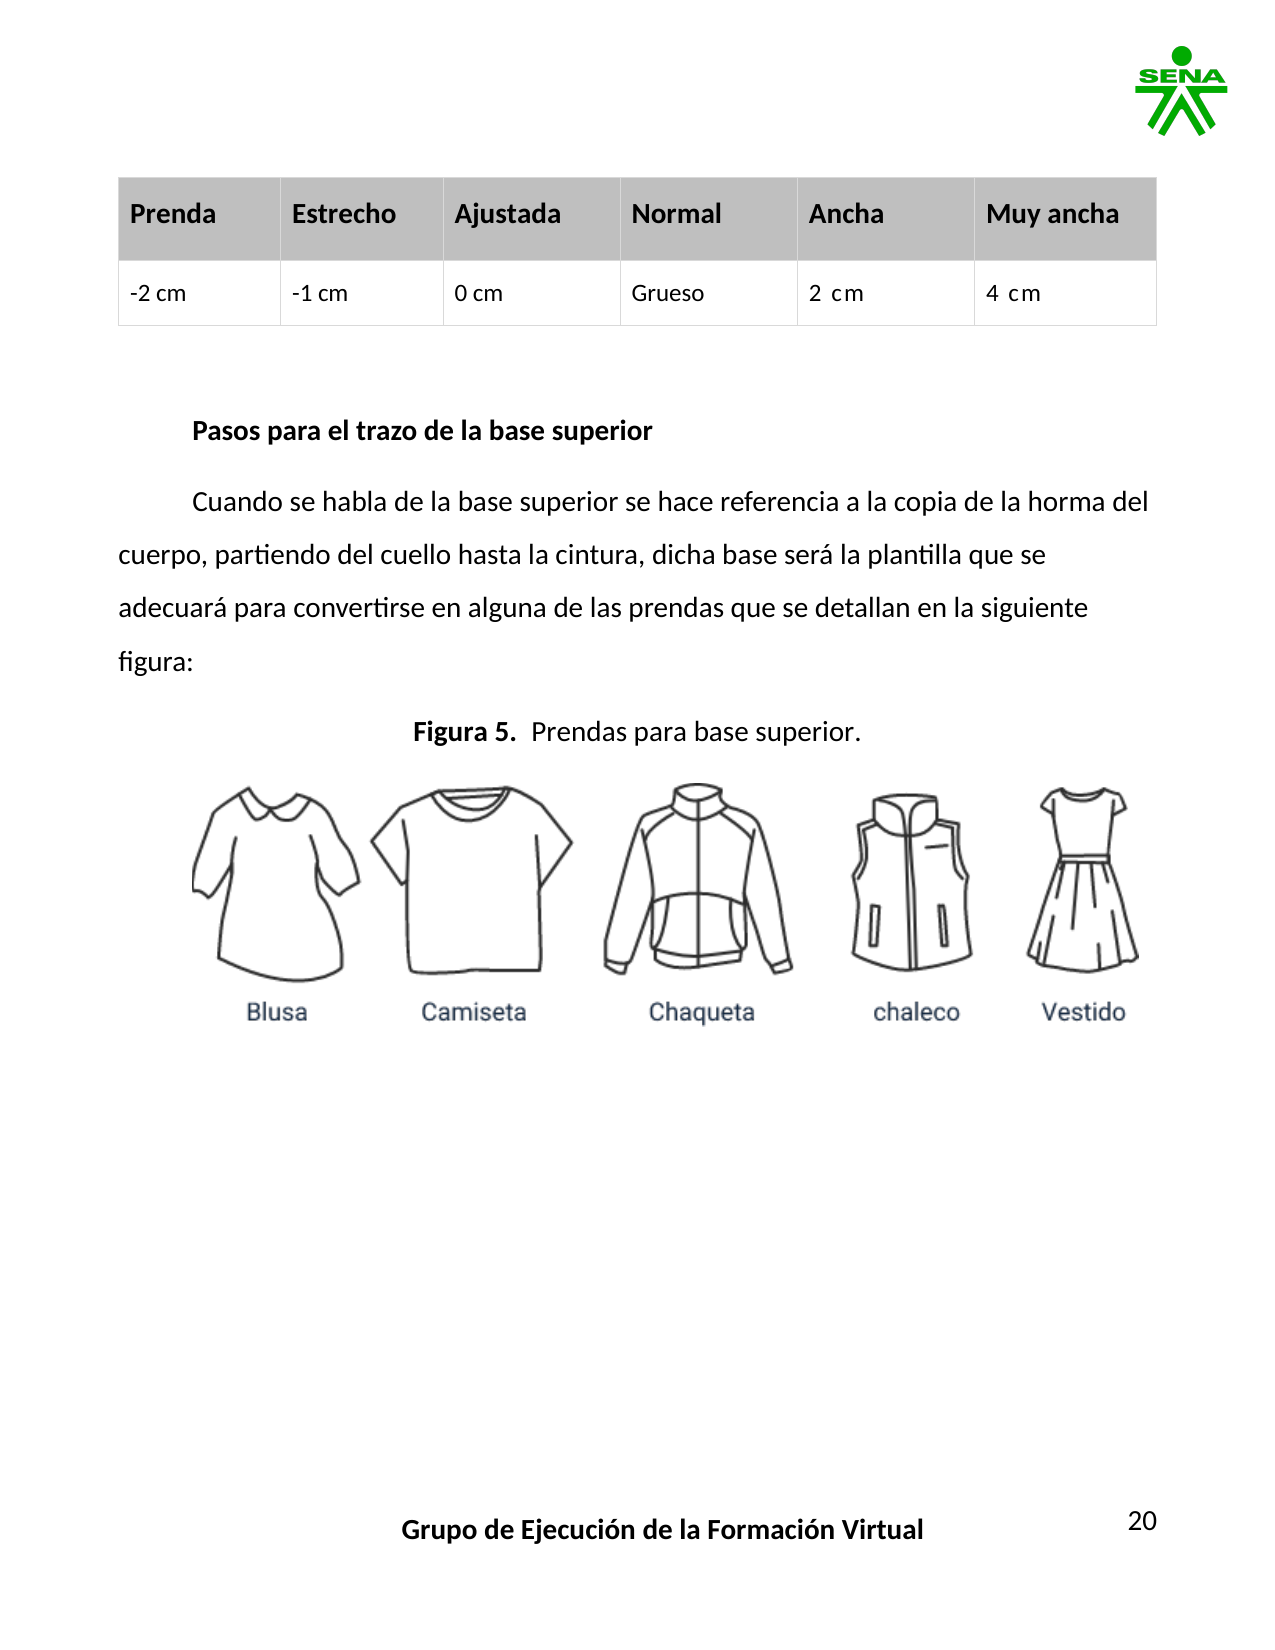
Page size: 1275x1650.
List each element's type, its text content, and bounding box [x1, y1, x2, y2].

table_cell 2 cm [798, 261, 974, 325]
picture [192, 783, 1139, 1027]
text Cuando se habla de la base superior se hace referencia a la copia de la horma del cuerpo, partiendo del cuello hasta la cintura, dicha base será la plantilla que se adecuará para convertirse en alguna de las prendas que se detallan en la siguiente figura: [118, 483, 1157, 678]
table_header Ajustada [444, 178, 620, 260]
table_cell -2 cm [119, 261, 280, 325]
table_header Normal [621, 178, 797, 260]
table_cell -1 cm [281, 261, 443, 325]
text Prendas para base superior. [118, 713, 1157, 749]
table_header Ancha [798, 178, 974, 260]
table_header Estrecho [281, 178, 443, 260]
table_header Prenda [119, 178, 280, 260]
picture [1135, 46, 1228, 136]
table_cell Grueso [621, 261, 797, 325]
table_cell 4 cm [975, 261, 1156, 325]
text Pasos para el trazo de la base superior [118, 412, 1157, 448]
table_header Muy ancha [975, 178, 1156, 260]
table_cell 0 cm [444, 261, 620, 325]
